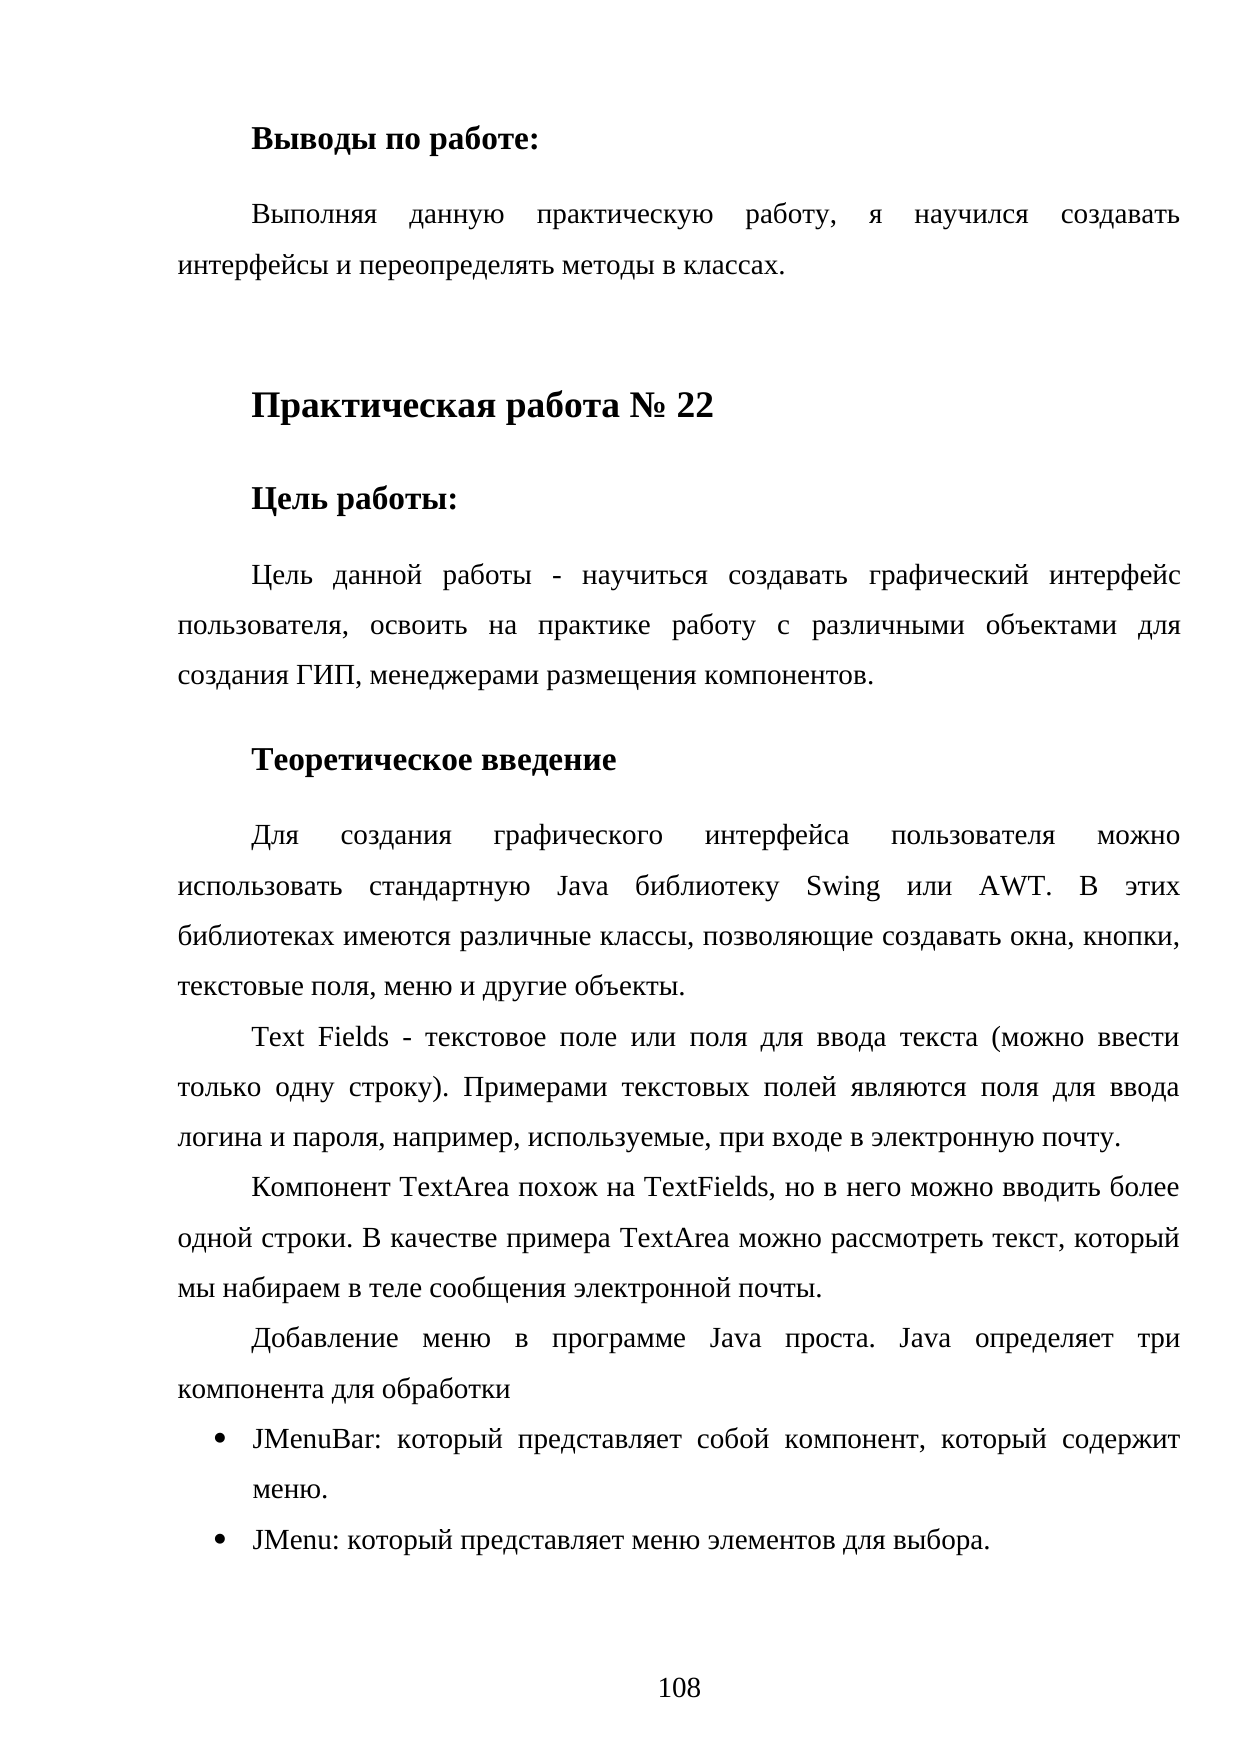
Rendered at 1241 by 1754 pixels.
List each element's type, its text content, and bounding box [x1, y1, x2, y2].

text Выводы по работе: [251, 118, 1181, 156]
text Цель данной работы - научиться создавать графический интерфейс пользователя, освоить на практике работу с различными объектами для создания ГИП, менеджерами размещения компонентов. [177, 557, 1181, 691]
text Выполняя данную практическую работу, я научился создавать интерфейсы и переопределять методы в классах. [177, 196, 1181, 280]
list JMenu: который представляет меню элементов для выбора. [215, 1522, 1181, 1556]
text Для создания графического интерфейса пользователя можно использовать стандартную Java библиотеку Swing или AWT. В этих библиотеках имеются различные классы, позволяющие создавать окна, кнопки, текстовые поля, меню и другие объекты. [177, 817, 1181, 1002]
text Добавление меню в программе Java проста. Java определяет три компонента для обработки [177, 1321, 1181, 1404]
list JMenuBar: который представляет собой компонент, который содержит меню. [215, 1421, 1181, 1505]
text Цель работы: [251, 478, 1181, 517]
text Компонент TextArea похож на TextFields, но в него можно вводить более одной строки. В качестве примера TextArea можно рассмотреть текст, который мы набираем в теле сообщения электронной почты. [177, 1169, 1181, 1304]
text Теоретическое введение [251, 739, 1181, 777]
text Text Fields - текстовое поле или поля для ввода текста (можно ввести только одну строку). Примерами текстовых полей являются поля для ввода логина и пароля, например, используемые, при входе в электронную почту. [177, 1019, 1181, 1153]
text Практическая работа № 22 [251, 383, 1181, 426]
